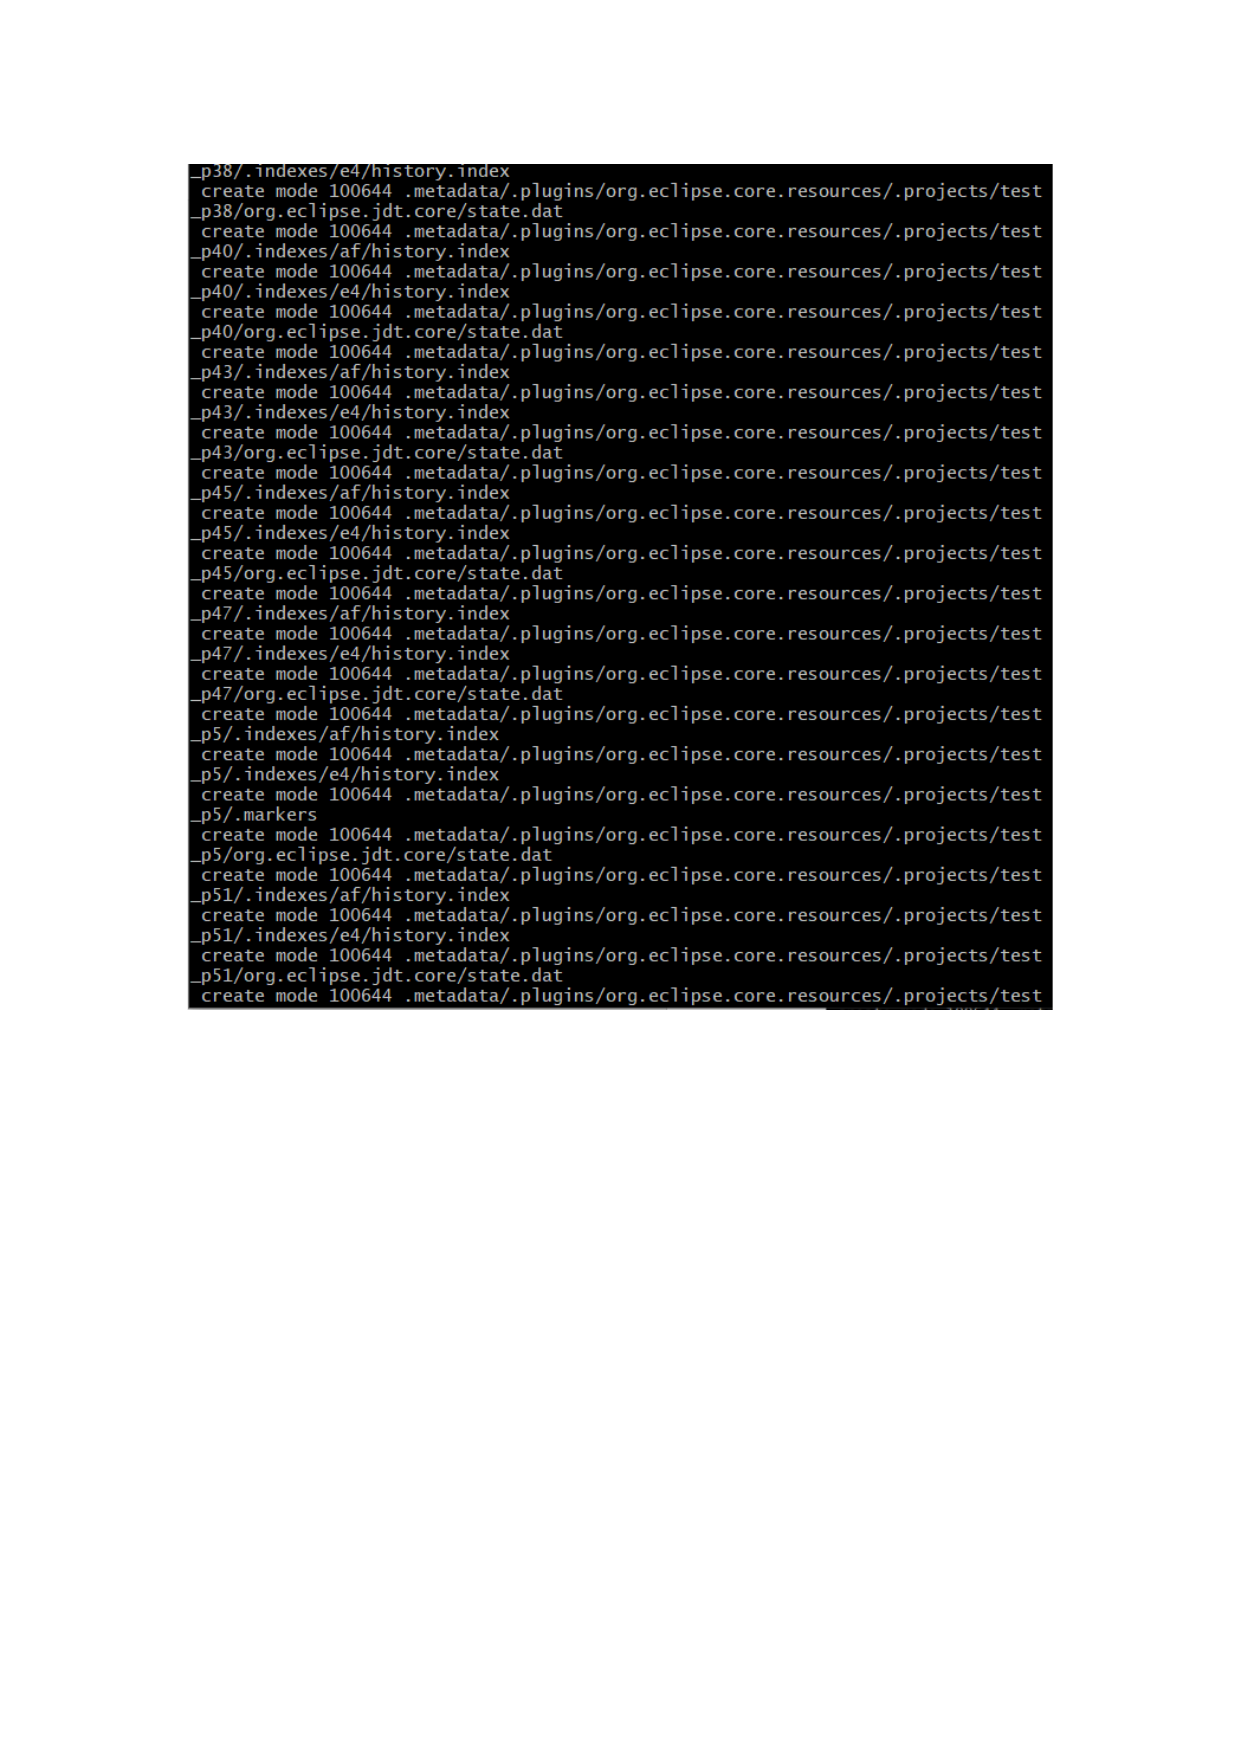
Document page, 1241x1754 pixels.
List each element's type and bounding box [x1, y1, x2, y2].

picture [187, 164, 1053, 1010]
